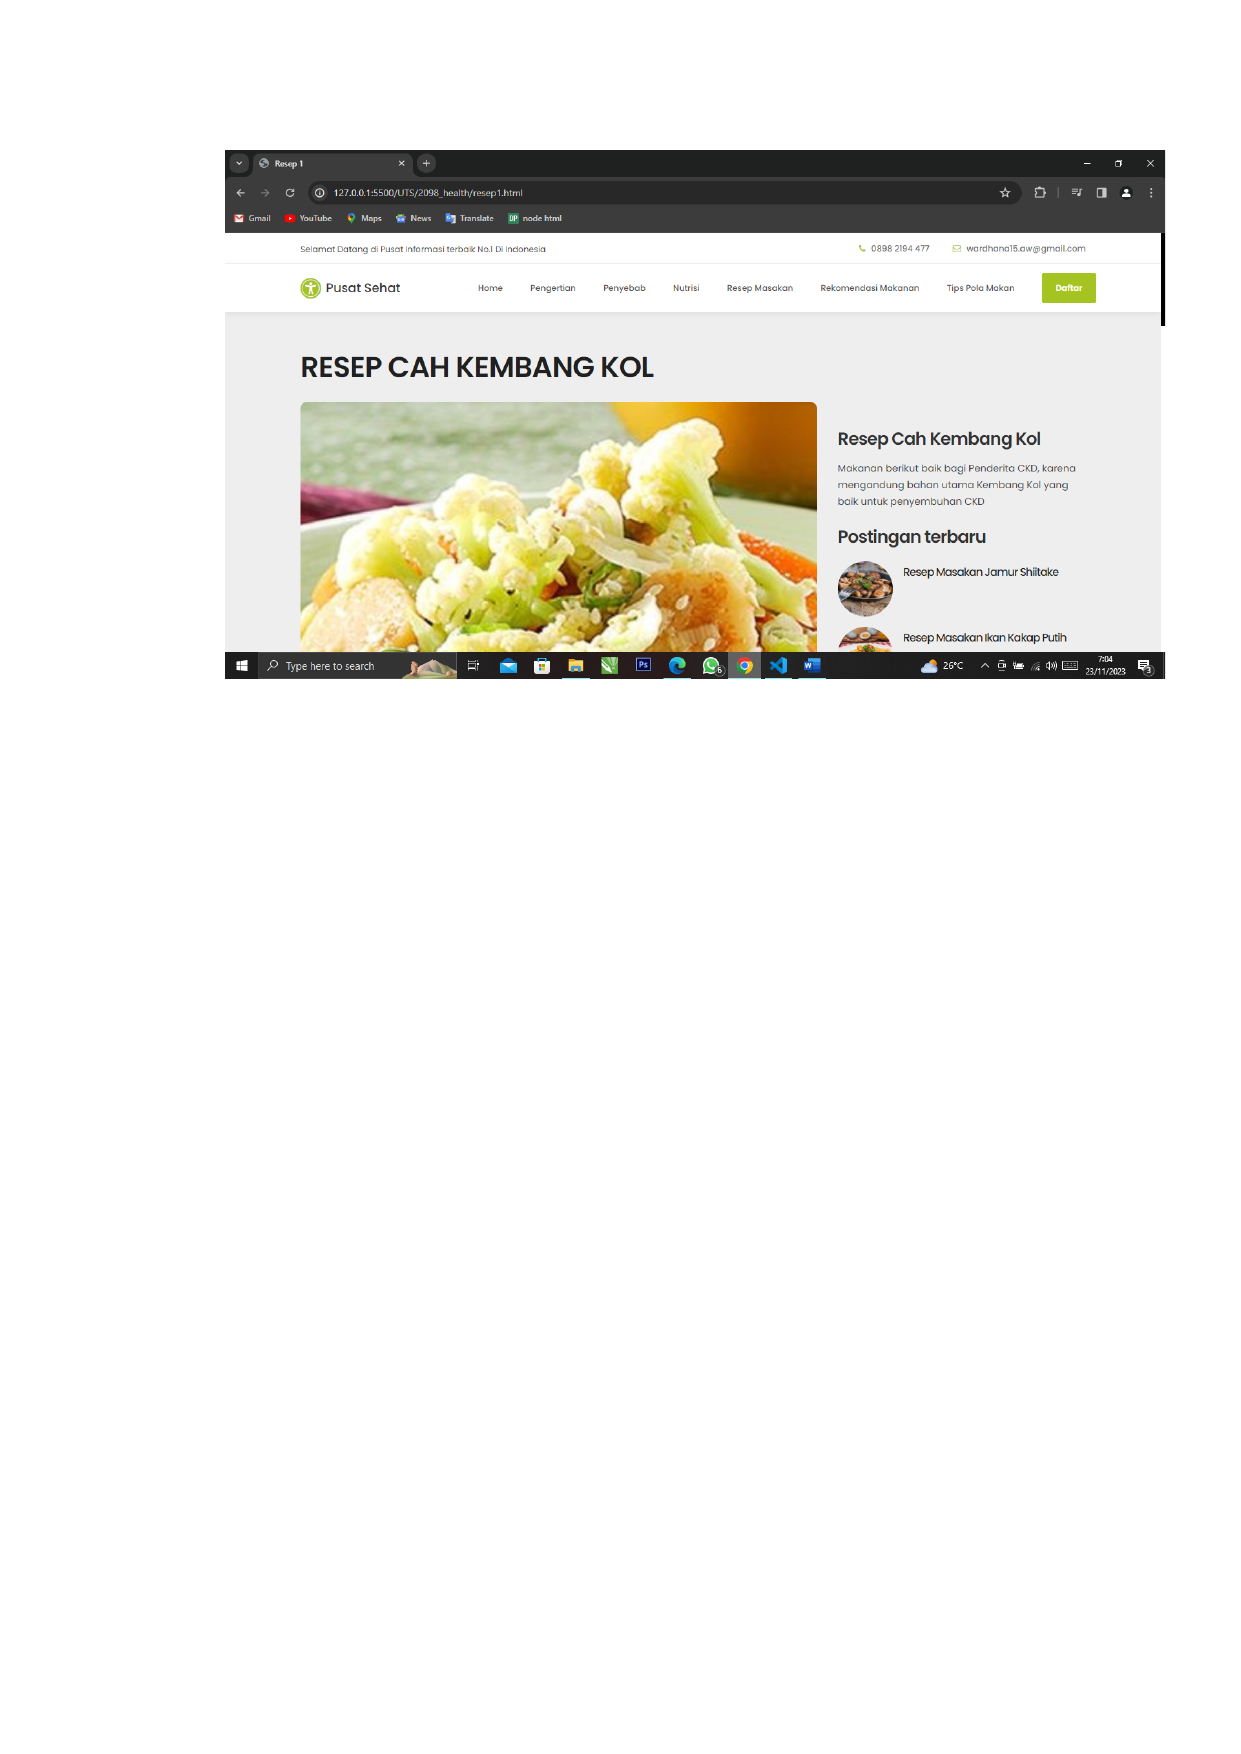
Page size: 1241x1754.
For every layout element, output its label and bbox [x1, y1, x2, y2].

picture [225, 150, 1166, 679]
